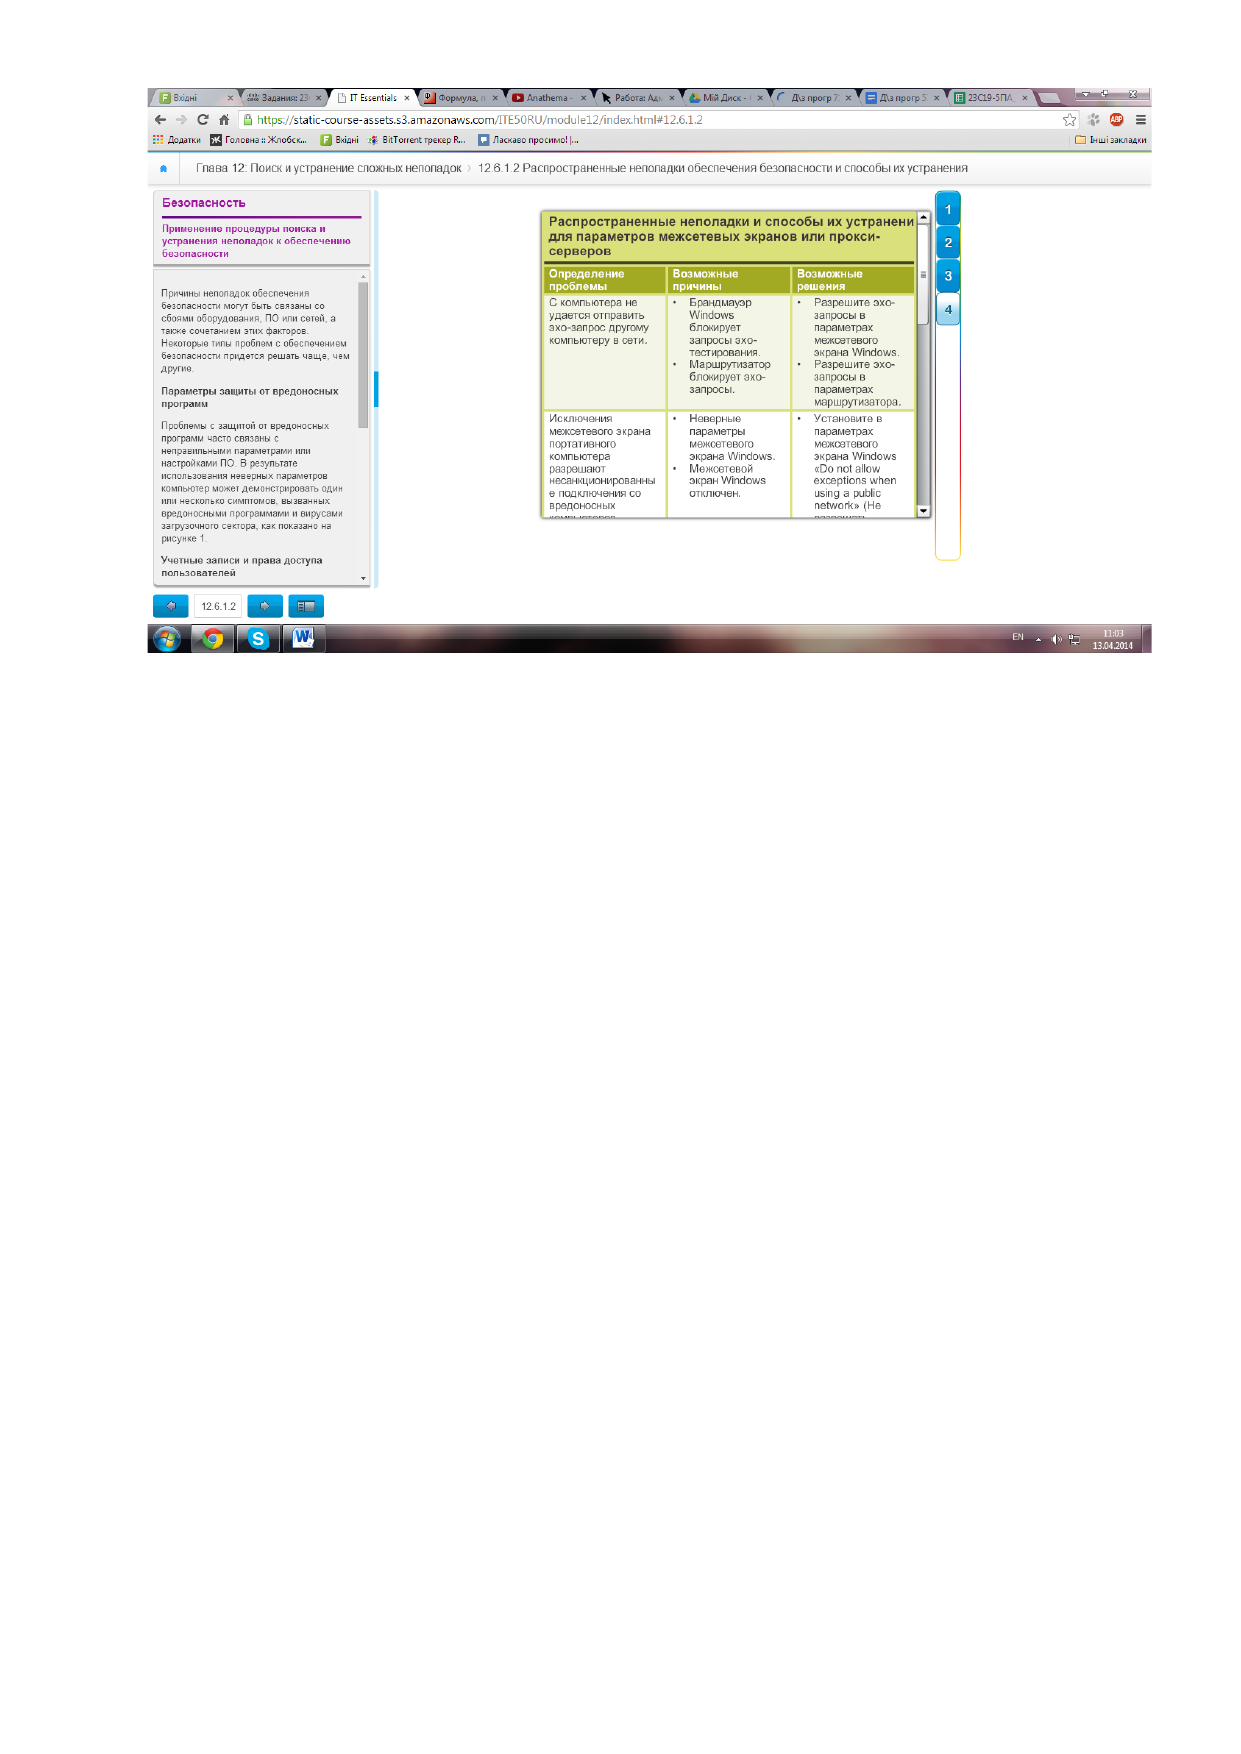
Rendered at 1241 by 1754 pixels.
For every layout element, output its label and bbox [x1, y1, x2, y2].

picture [147, 88, 1152, 653]
